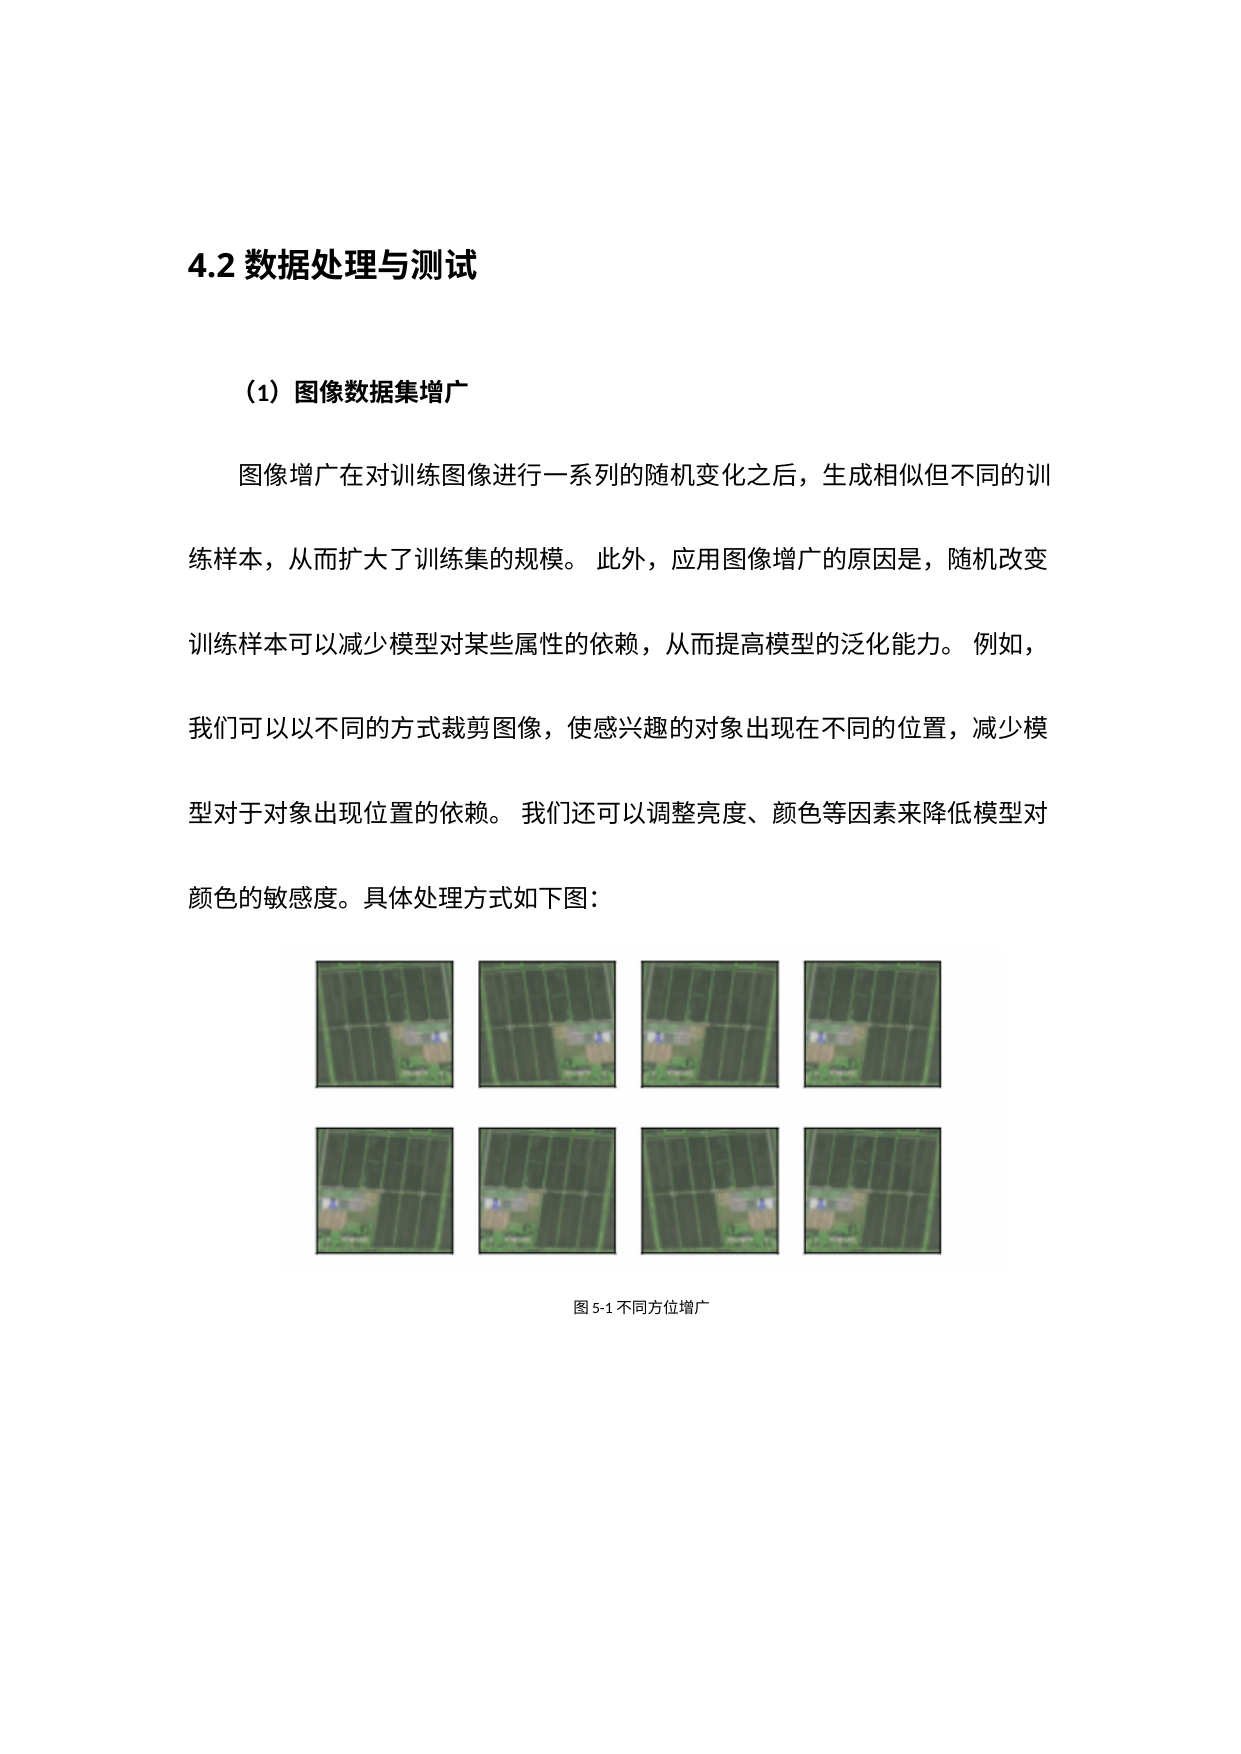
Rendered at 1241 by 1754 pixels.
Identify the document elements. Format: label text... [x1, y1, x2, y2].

picture [276, 948, 1006, 1272]
text （1）图像数据集增广 [188, 358, 1051, 423]
text 图5-1 不同方位增广 [188, 1291, 1051, 1323]
list 图像增广在对训练图像进行一系列的随机变化之后，生成相似但不同的训练样本，从而扩大了训练集的规模。 此外，应用图像增广的原因是，随机改变训练样本可以减少模型对某些属性的依赖，从而提高模型的泛化能力。 例如，我们可以以不同的方式裁剪图像，使感兴趣的对象出现在不同的位置，减少模型对于对象出现位置的依赖。 我们还可以调整亮度、颜色等因素来降低模型对颜色的敏感度。具体处理方式如下图： [188, 442, 1051, 929]
subtitle 4.2 数据处理与测试 [188, 231, 1051, 296]
